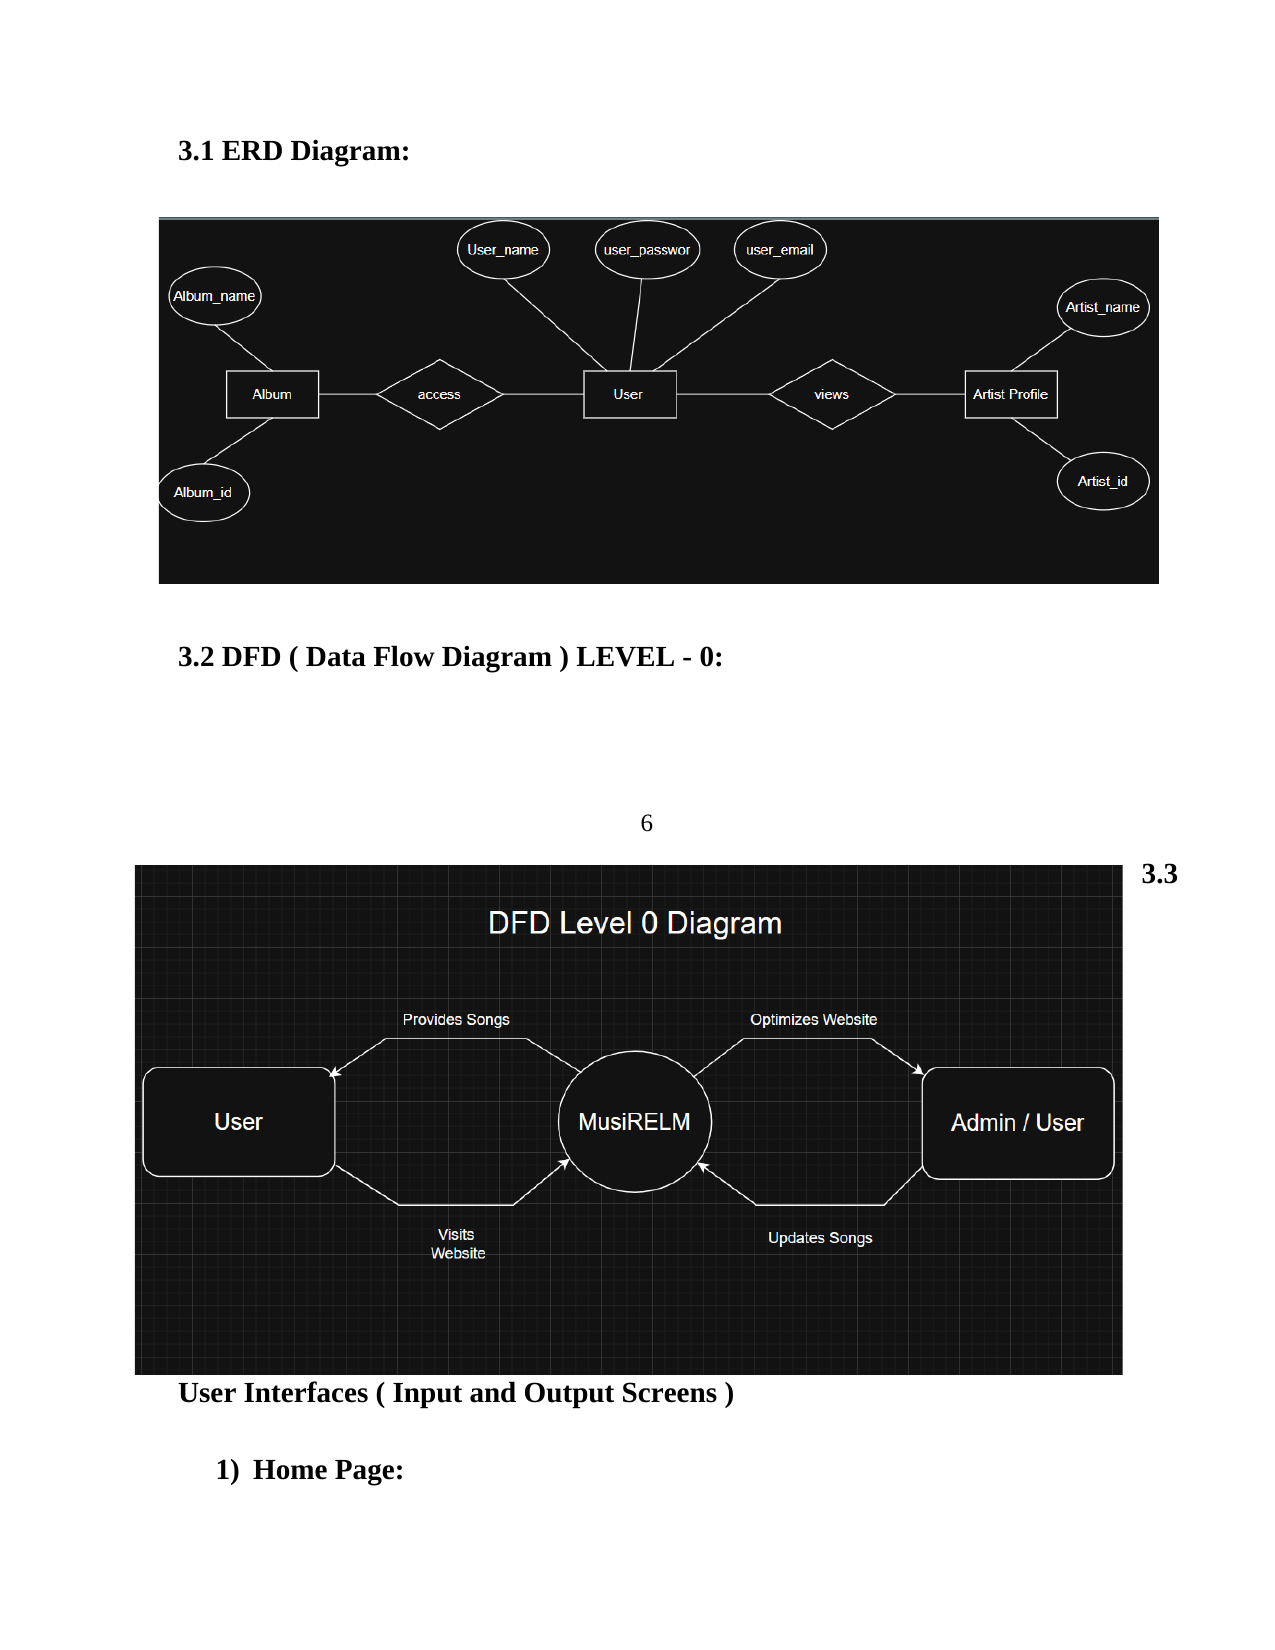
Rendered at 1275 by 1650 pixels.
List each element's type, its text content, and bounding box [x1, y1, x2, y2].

picture [158, 217, 1159, 584]
text 3.1 ERD Diagram: [178, 133, 1178, 166]
list Home Page: [215, 1452, 1178, 1486]
picture [134, 865, 1123, 1375]
text 3.2 DFD ( Data Flow Diagram ) LEVEL - 0: [178, 639, 1178, 672]
list 6 [215, 808, 1178, 837]
